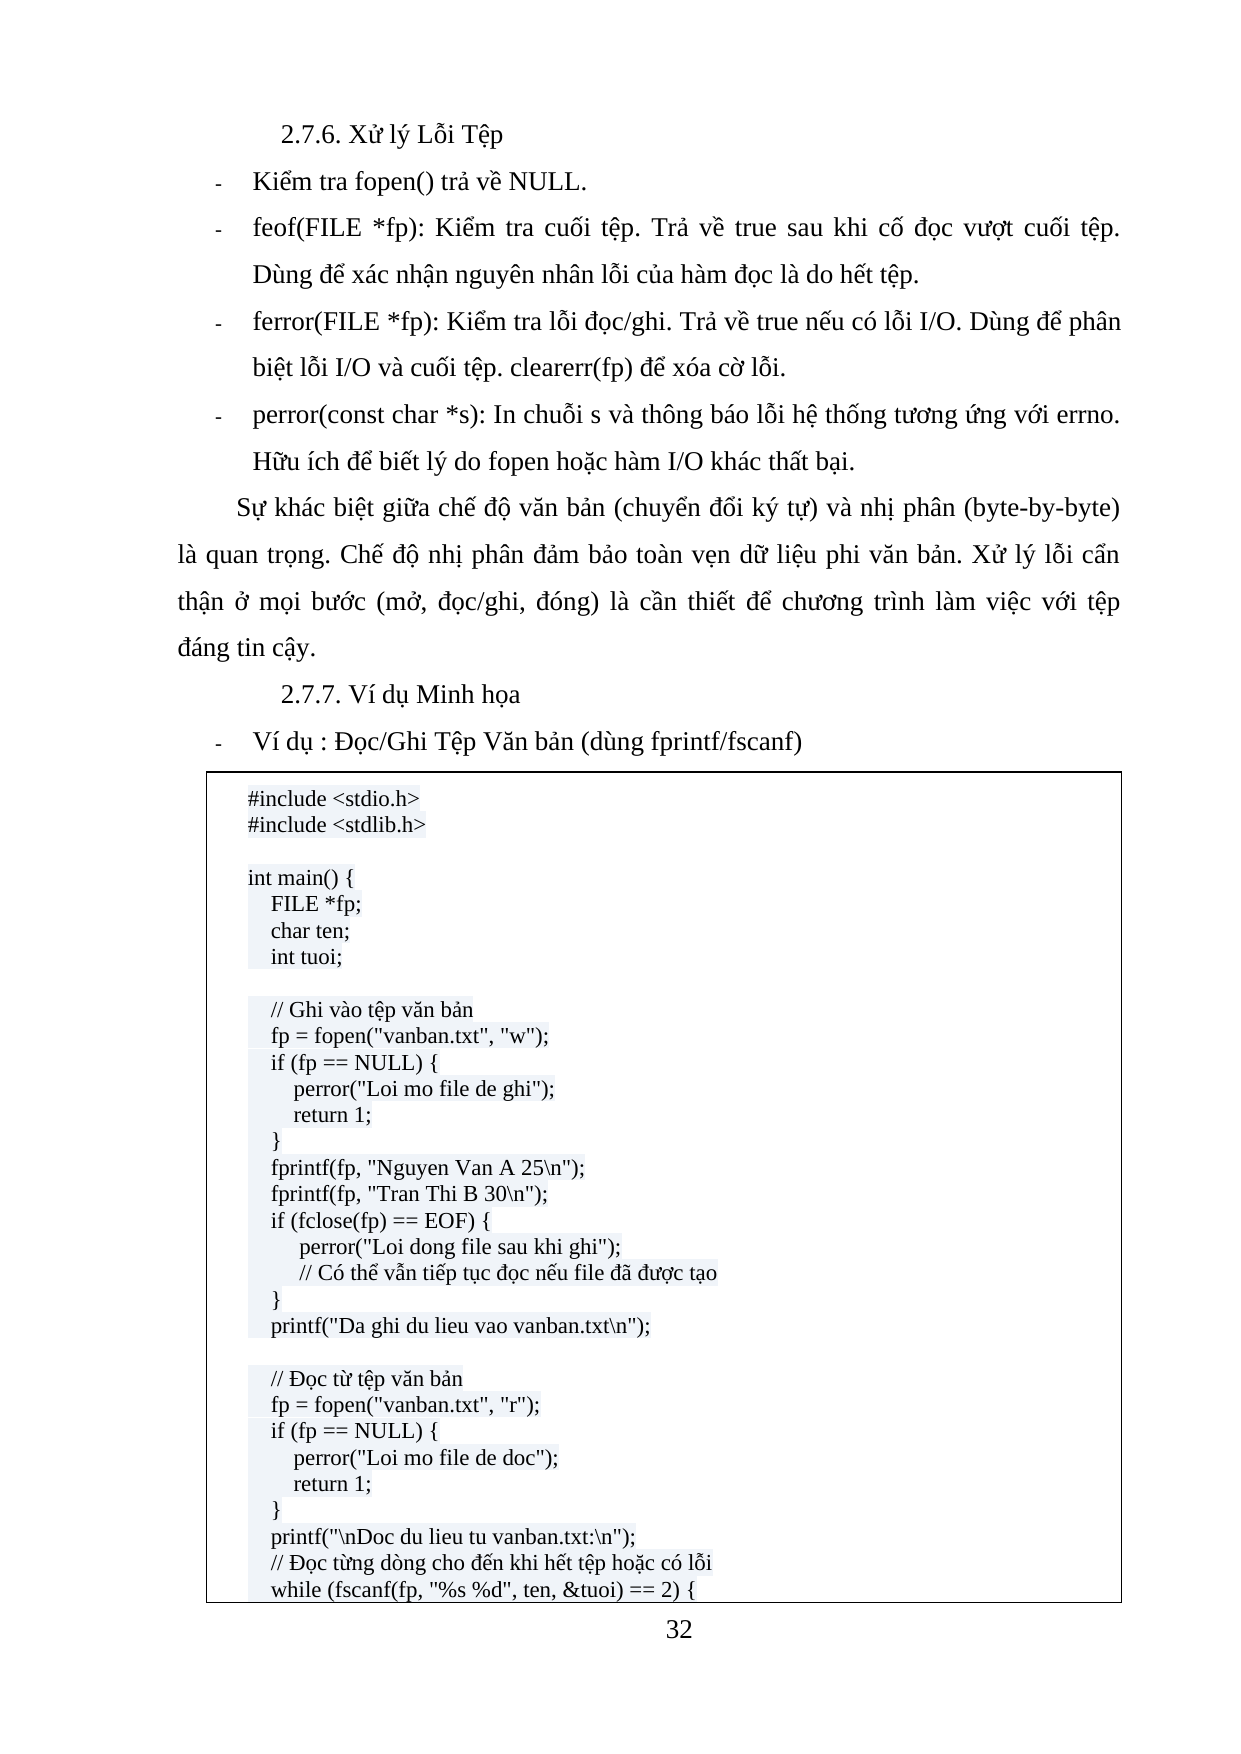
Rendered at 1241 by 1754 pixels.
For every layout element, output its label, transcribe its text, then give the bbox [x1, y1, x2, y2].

subtitle 2.7.6. Xử lý Lỗi Tệp [221, 118, 1122, 149]
list feof(FILE *fp): Kiểm tra cuối tệp. Trả về true sau khi cố đọc vượt cuối tệp. Dùng để xác nhận nguyên nhân lỗi của hàm đọc là do hết tệp. [215, 211, 1122, 289]
list ferror(FILE *fp): Kiểm tra lỗi đọc/ghi. Trả về true nếu có lỗi I/O. Dùng để phân biệt lỗi I/O và cuối tệp. clearerr(fp) để xóa cờ lỗi. [215, 305, 1122, 383]
subtitle 2.7.7. Ví dụ Minh họa [221, 678, 1122, 709]
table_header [207, 773, 1121, 1602]
list Kiểm tra fopen() trả về NULL. [215, 165, 1122, 196]
list Ví dụ : Đọc/Ghi Tệp Văn bản (dùng fprintf/fscanf) [215, 725, 1122, 756]
list perror(const char *s): In chuỗi s và thông báo lỗi hệ thống tương ứng với errno. Hữu ích để biết lý do fopen hoặc hàm I/O khác thất bại. [215, 398, 1122, 476]
text Sự khác biệt giữa chế độ văn bản (chuyển đổi ký tự) và nhị phân (byte-by-byte) là quan trọng. Chế độ nhị phân đảm bảo toàn vẹn dữ liệu phi văn bản. Xử lý lỗi cẩn thận ở mọi bước (mở, đọc/ghi, đóng) là cần thiết để chương trình làm việc với tệp đáng tin cậy. [177, 491, 1122, 663]
